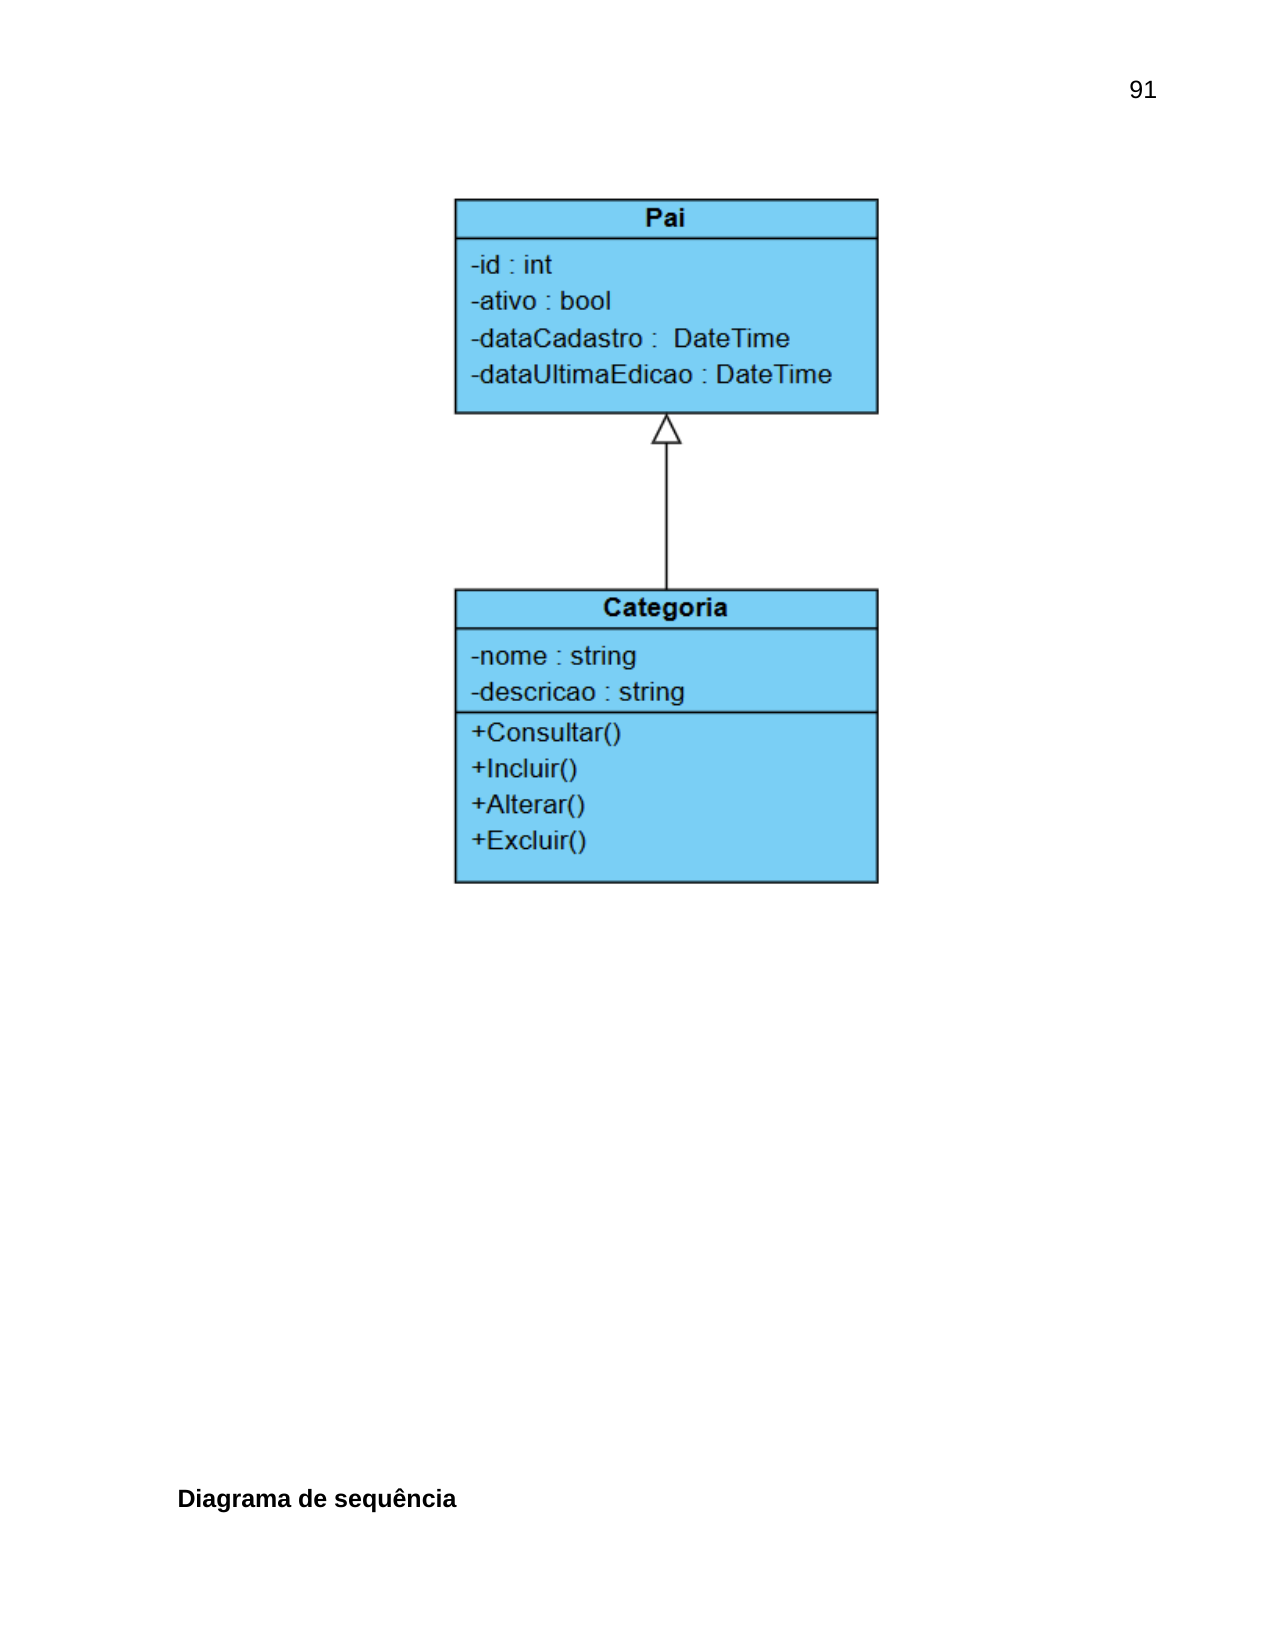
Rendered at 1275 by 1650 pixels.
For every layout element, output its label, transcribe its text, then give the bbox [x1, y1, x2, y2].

text Diagrama de sequência [177, 1483, 1157, 1512]
picture [430, 177, 904, 909]
